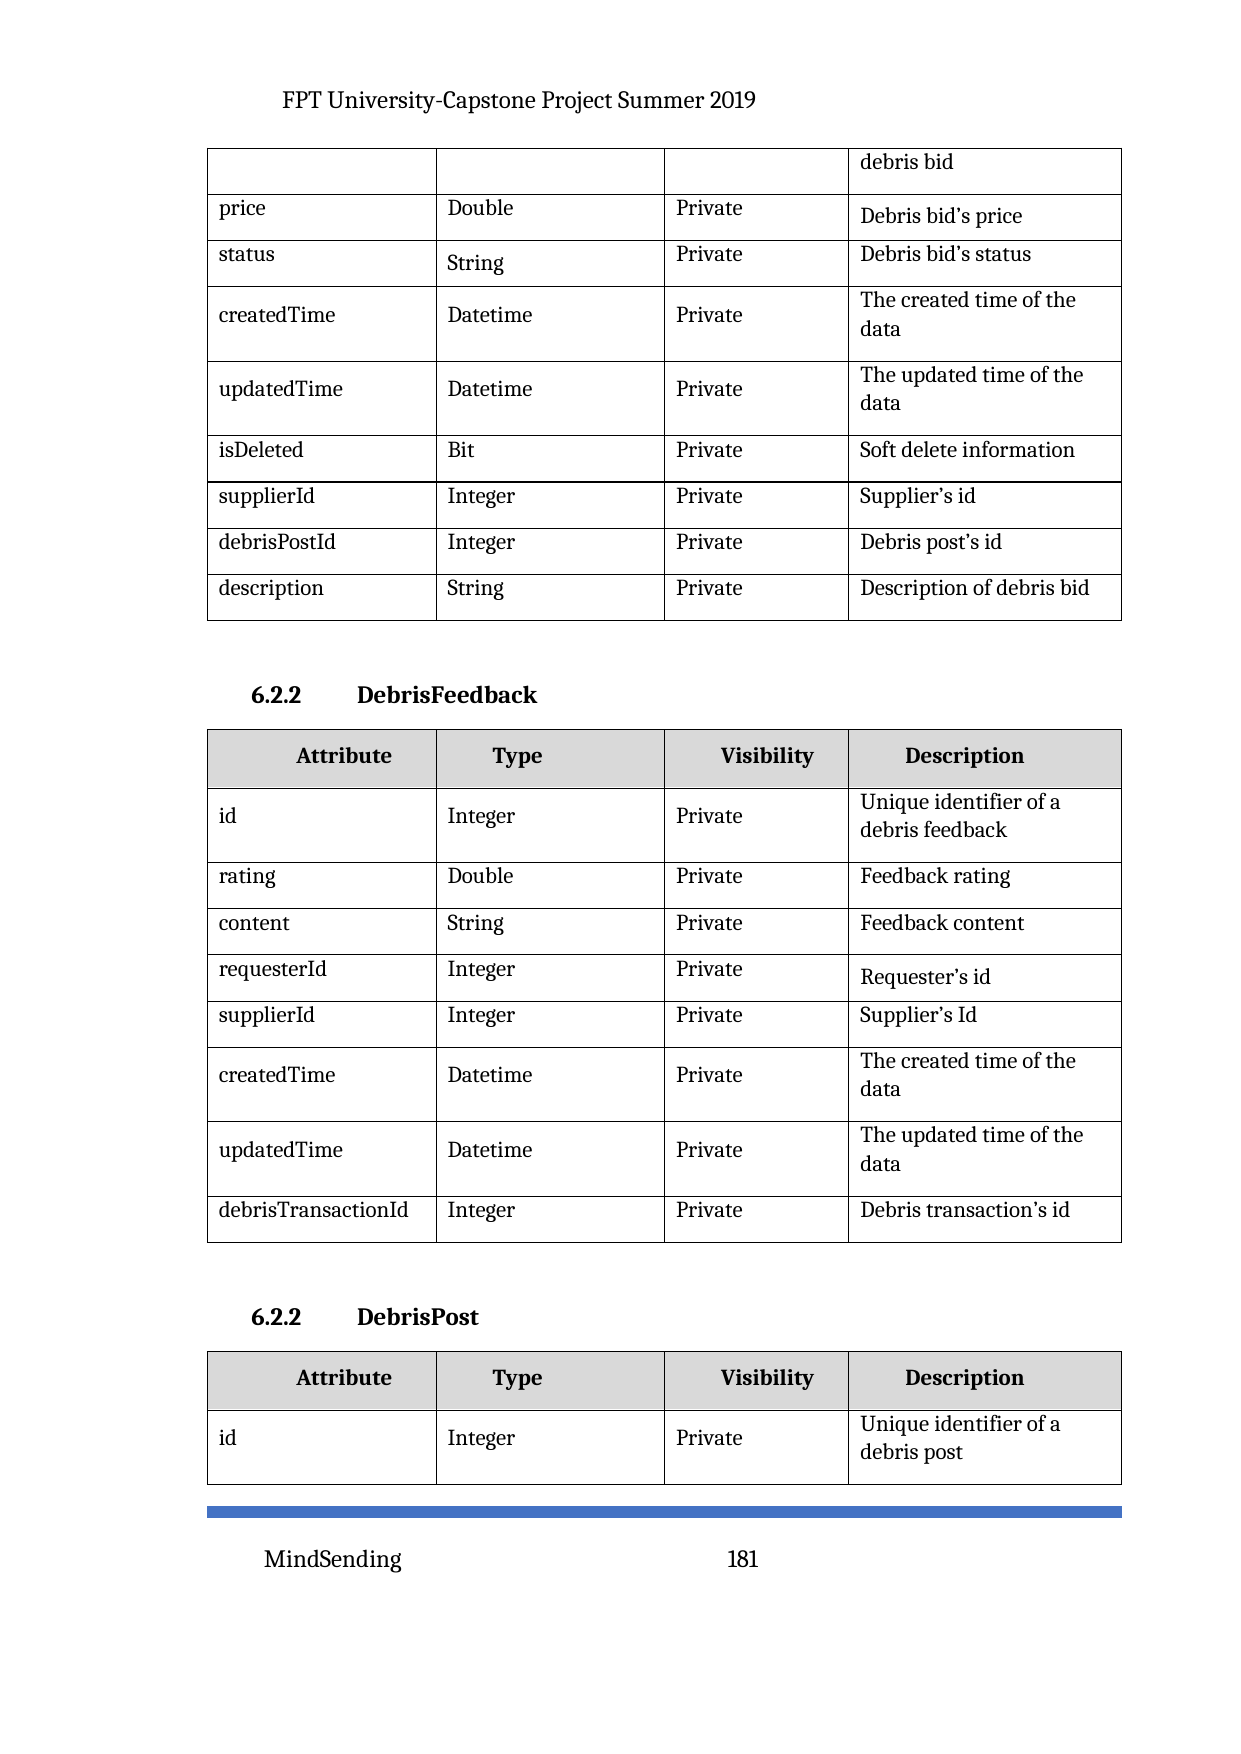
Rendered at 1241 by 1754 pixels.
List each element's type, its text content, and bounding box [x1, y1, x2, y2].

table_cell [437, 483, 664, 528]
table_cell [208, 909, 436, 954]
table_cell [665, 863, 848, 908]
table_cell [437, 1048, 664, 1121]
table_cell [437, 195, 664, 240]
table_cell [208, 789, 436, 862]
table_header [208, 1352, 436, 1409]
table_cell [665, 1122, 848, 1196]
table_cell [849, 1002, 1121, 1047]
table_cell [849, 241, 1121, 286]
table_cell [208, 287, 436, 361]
subtitle DebrisPost [206, 1303, 1122, 1332]
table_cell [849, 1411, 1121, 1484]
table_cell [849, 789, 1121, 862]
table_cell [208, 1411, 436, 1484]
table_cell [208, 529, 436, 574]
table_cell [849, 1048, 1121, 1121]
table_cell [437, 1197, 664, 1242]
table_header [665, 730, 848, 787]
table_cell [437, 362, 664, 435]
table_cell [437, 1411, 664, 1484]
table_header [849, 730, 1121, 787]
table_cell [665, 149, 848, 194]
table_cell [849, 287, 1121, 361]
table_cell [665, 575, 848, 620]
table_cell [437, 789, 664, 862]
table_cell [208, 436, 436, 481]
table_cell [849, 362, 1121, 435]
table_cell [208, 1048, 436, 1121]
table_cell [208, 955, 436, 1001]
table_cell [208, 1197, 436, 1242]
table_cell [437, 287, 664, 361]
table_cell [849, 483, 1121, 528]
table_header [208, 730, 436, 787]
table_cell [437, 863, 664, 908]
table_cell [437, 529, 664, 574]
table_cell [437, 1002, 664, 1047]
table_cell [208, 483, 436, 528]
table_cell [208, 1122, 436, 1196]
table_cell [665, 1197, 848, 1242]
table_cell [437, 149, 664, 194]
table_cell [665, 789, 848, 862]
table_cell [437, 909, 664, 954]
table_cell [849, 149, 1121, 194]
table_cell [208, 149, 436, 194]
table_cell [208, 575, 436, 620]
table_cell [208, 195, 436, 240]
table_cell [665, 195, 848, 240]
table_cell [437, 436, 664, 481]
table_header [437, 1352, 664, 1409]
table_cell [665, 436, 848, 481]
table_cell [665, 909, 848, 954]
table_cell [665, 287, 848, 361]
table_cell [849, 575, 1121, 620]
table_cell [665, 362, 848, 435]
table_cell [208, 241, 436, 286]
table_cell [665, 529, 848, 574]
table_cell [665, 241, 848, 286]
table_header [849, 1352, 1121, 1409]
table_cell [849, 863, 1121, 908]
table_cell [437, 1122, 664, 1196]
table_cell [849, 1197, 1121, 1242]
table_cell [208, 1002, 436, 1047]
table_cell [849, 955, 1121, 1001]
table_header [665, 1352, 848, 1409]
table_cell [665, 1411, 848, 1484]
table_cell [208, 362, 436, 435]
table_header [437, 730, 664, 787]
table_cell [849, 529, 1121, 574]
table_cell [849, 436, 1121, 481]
subtitle DebrisFeedback [206, 681, 1122, 710]
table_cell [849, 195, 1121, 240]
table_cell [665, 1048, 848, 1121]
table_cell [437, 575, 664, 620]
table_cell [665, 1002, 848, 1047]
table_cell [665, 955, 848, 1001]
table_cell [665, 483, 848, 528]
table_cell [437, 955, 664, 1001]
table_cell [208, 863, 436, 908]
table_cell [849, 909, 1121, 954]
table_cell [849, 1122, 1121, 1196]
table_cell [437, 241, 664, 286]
